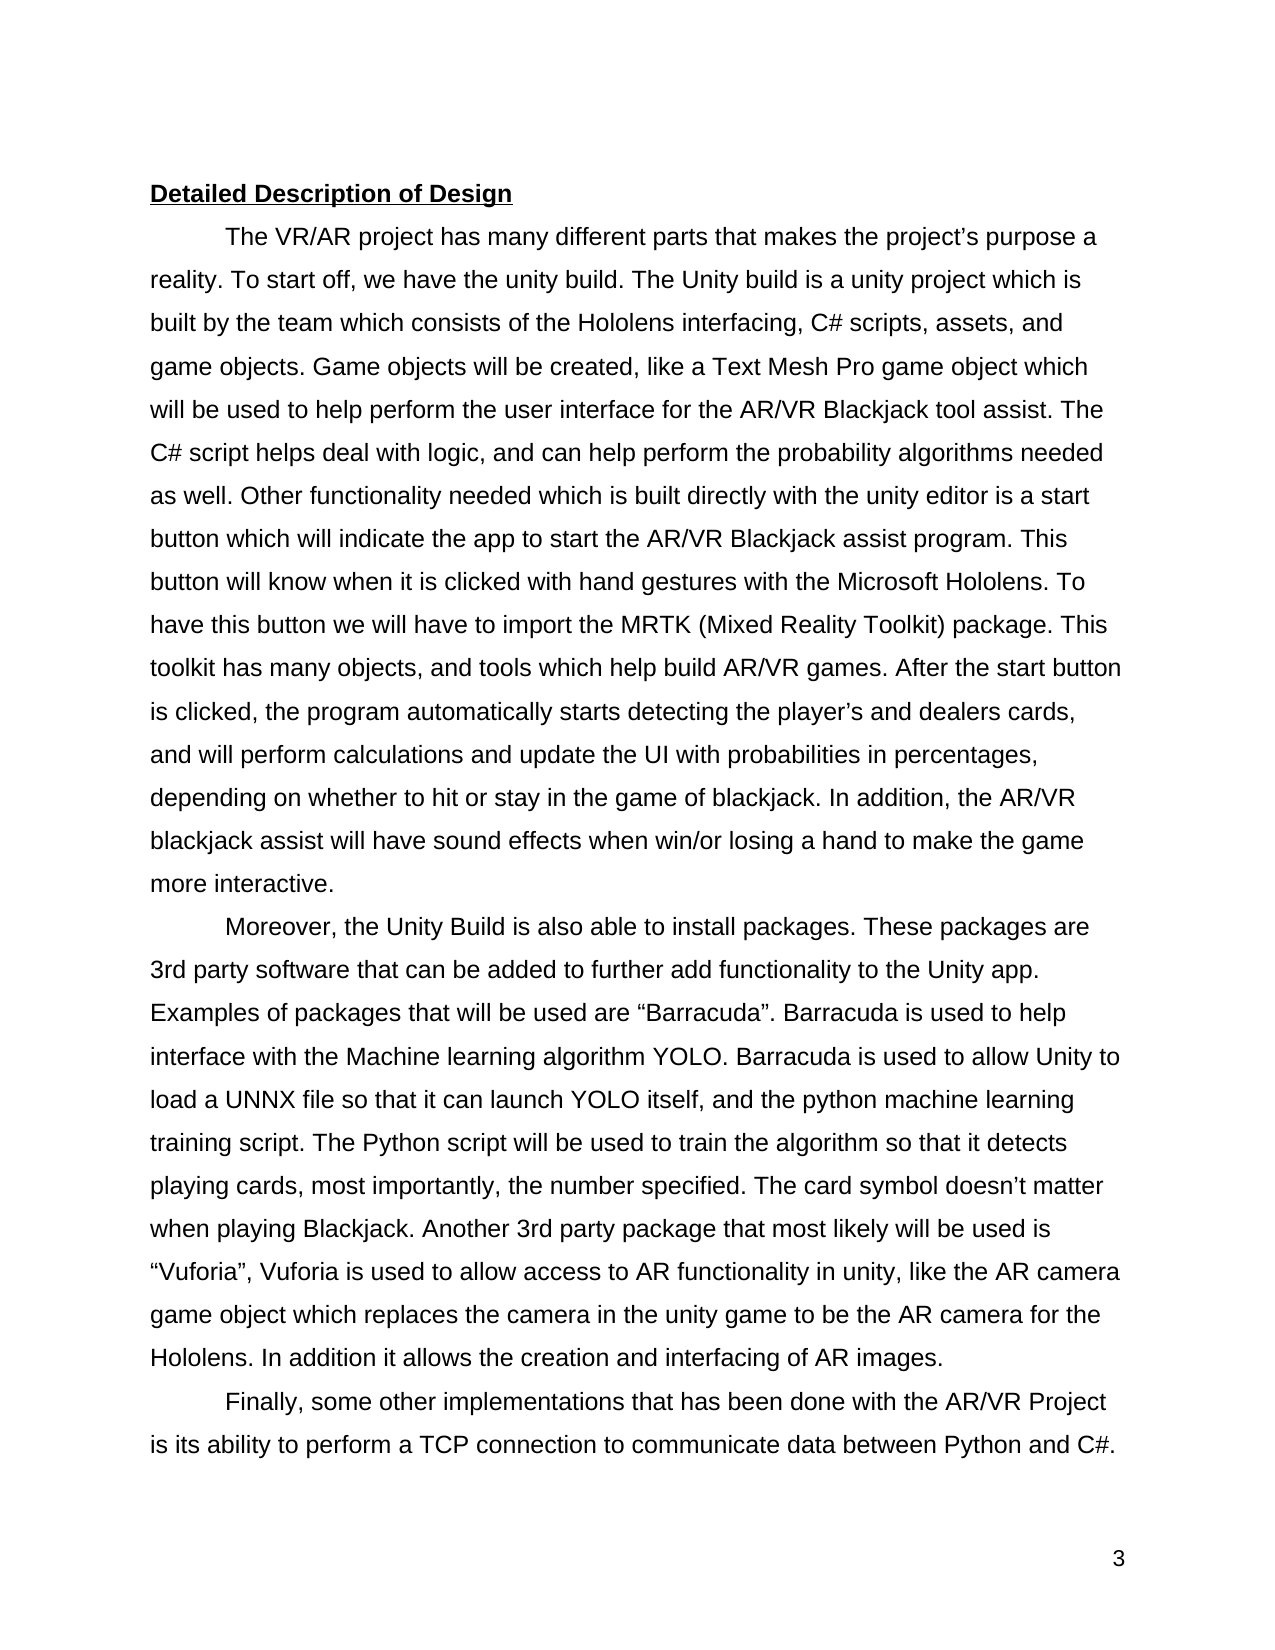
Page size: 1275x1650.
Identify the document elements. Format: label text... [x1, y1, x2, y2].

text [150, 1387, 1125, 1458]
text The VR/AR project has many different parts that makes the project’s purpose a reality. To start off, we have the unity build. The Unity build is a unity project which is built by the team which consists of the Hololens interfacing, C# scripts, assets, and game objects. Game objects will be created, like a Text Mesh Pro game object which will be used to help perform the user interface for the AR/VR Blackjack tool assist. The C# script helps deal with logic, and can help perform the probability algorithms needed as well. Other functionality needed which is built directly with the unity editor is a start button which will indicate the app to start the AR/VR Blackjack assist program. This button will know when it is clicked with hand gestures with the Microsoft Hololens. To have this button we will have to import the MRTK (Mixed Reality Toolkit) package. This toolkit has many objects, and tools which help build AR/VR games. After the start button is clicked, the program automatically starts detecting the player’s and dealers cards, and will perform calculations and update the UI with probabilities in percentages, depending on whether to hit or stay in the game of blackjack. In addition, the AR/VR blackjack assist will have sound effects when win/or losing a hand to make the game more interactive. [150, 222, 1125, 898]
text Moreover, the Unity Build is also able to install packages. These packages are 3rd party software that can be added to further add functionality to the Unity app. Examples of packages that will be used are “Barracuda”. Barracuda is used to help interface with the Machine learning algorithm YOLO. Barracuda is used to allow Unity to load a UNNX file so that it can launch YOLO itself, and the python machine learning training script. The Python script will be used to train the algorithm so that it detects playing cards, most importantly, the number specified. The card symbol doesn’t matter when playing Blackjack. Another 3rd party package that most likely will be used is “Vuforia”, Vuforia is used to allow access to AR functionality in unity, like the AR camera game object which replaces the camera in the unity game to be the AR camera for the Hololens. In addition it allows the creation and interfacing of AR images. [150, 912, 1125, 1372]
text Detailed Description of Design [150, 150, 1125, 207]
